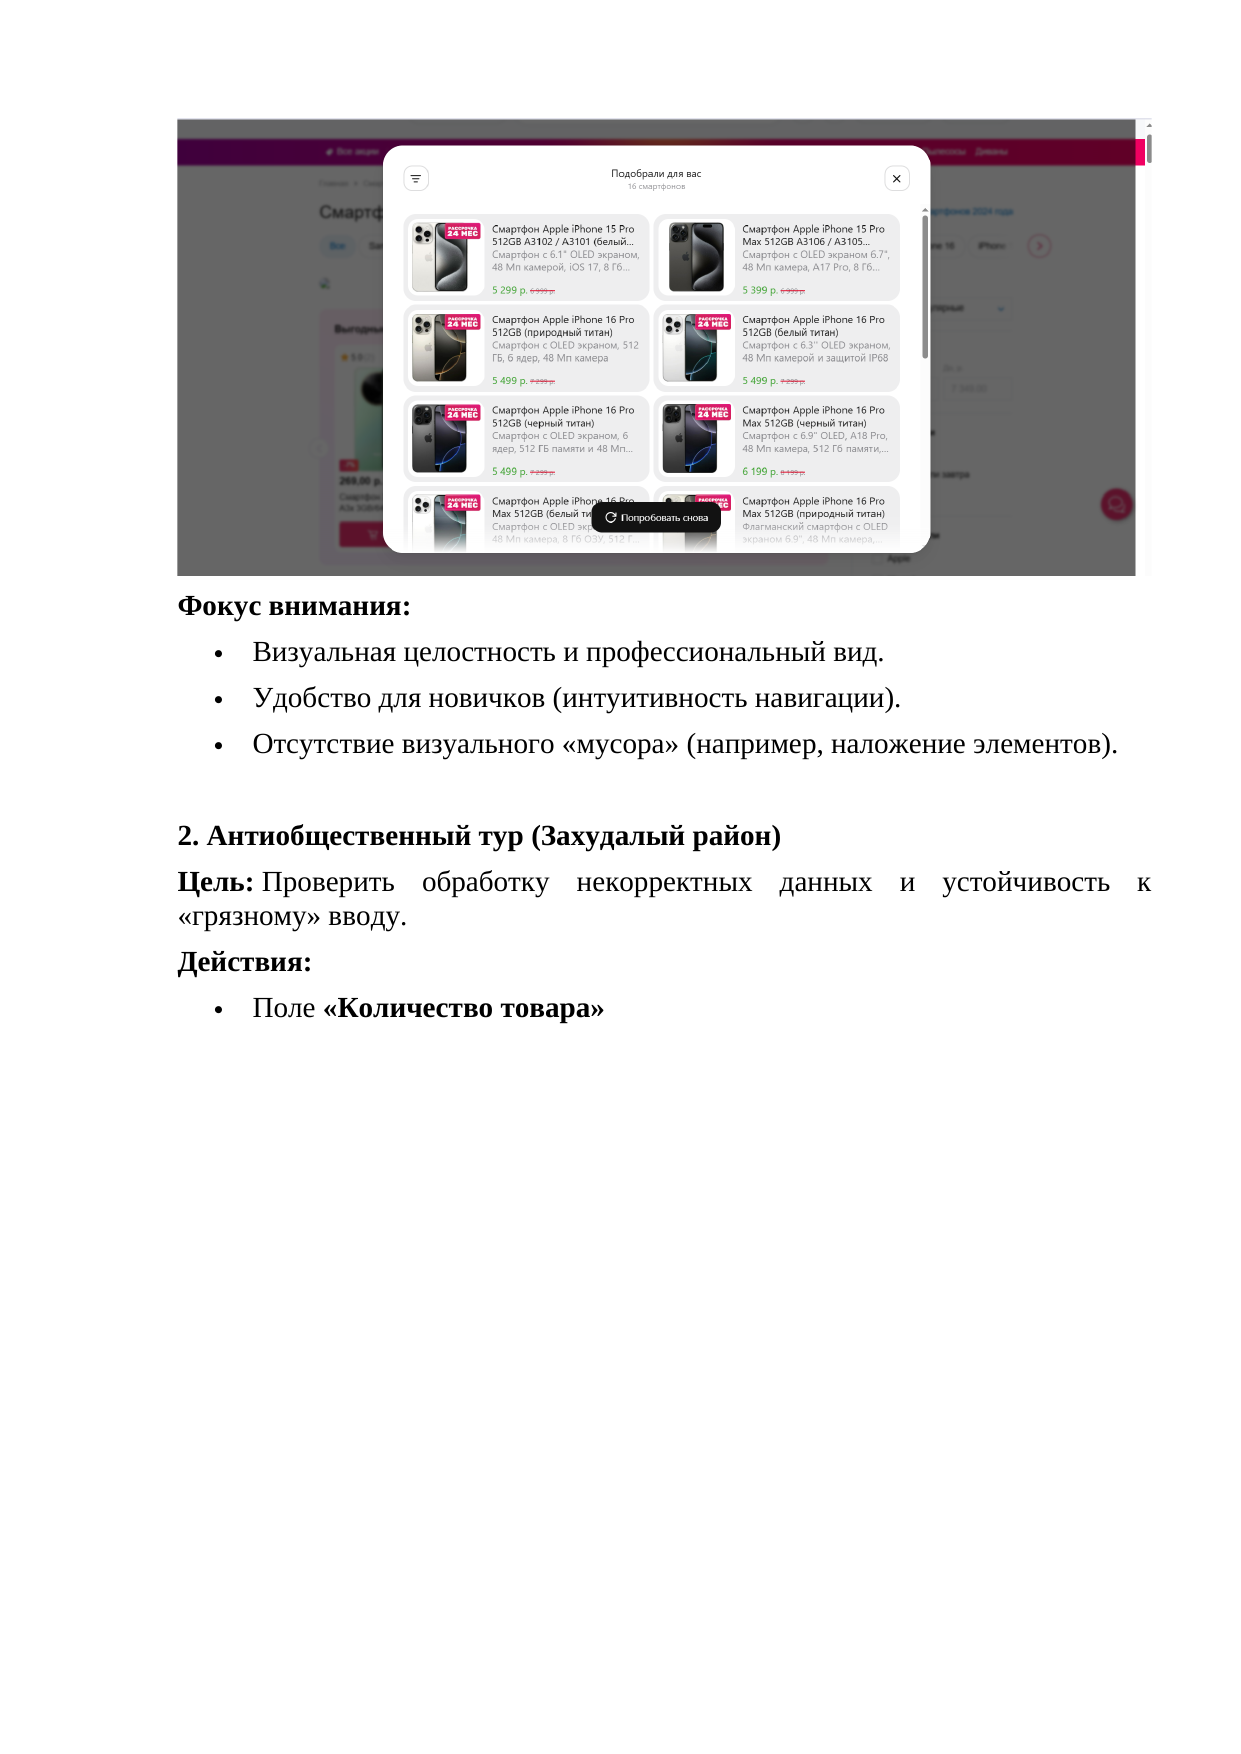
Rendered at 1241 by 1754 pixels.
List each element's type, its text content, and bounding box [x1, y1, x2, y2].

list Поле «Количество товара» [215, 990, 1152, 1023]
text Фокус внимания: [177, 588, 1152, 622]
list Удобство для новичков (интуитивность навигации). [215, 680, 1152, 714]
text Цель: Проверить обработку некорректных данных и устойчивость к «грязному» вводу. [177, 864, 1152, 931]
list Визуальная целостность и профессиональный вид. [215, 634, 1152, 668]
text Действия: [177, 944, 1152, 977]
picture [177, 118, 1152, 576]
list Отсутствие визуального «мусора» (например, наложение элементов). [215, 726, 1152, 760]
text 2. Антиобщественный тур (Захудалый район) [177, 818, 1152, 852]
